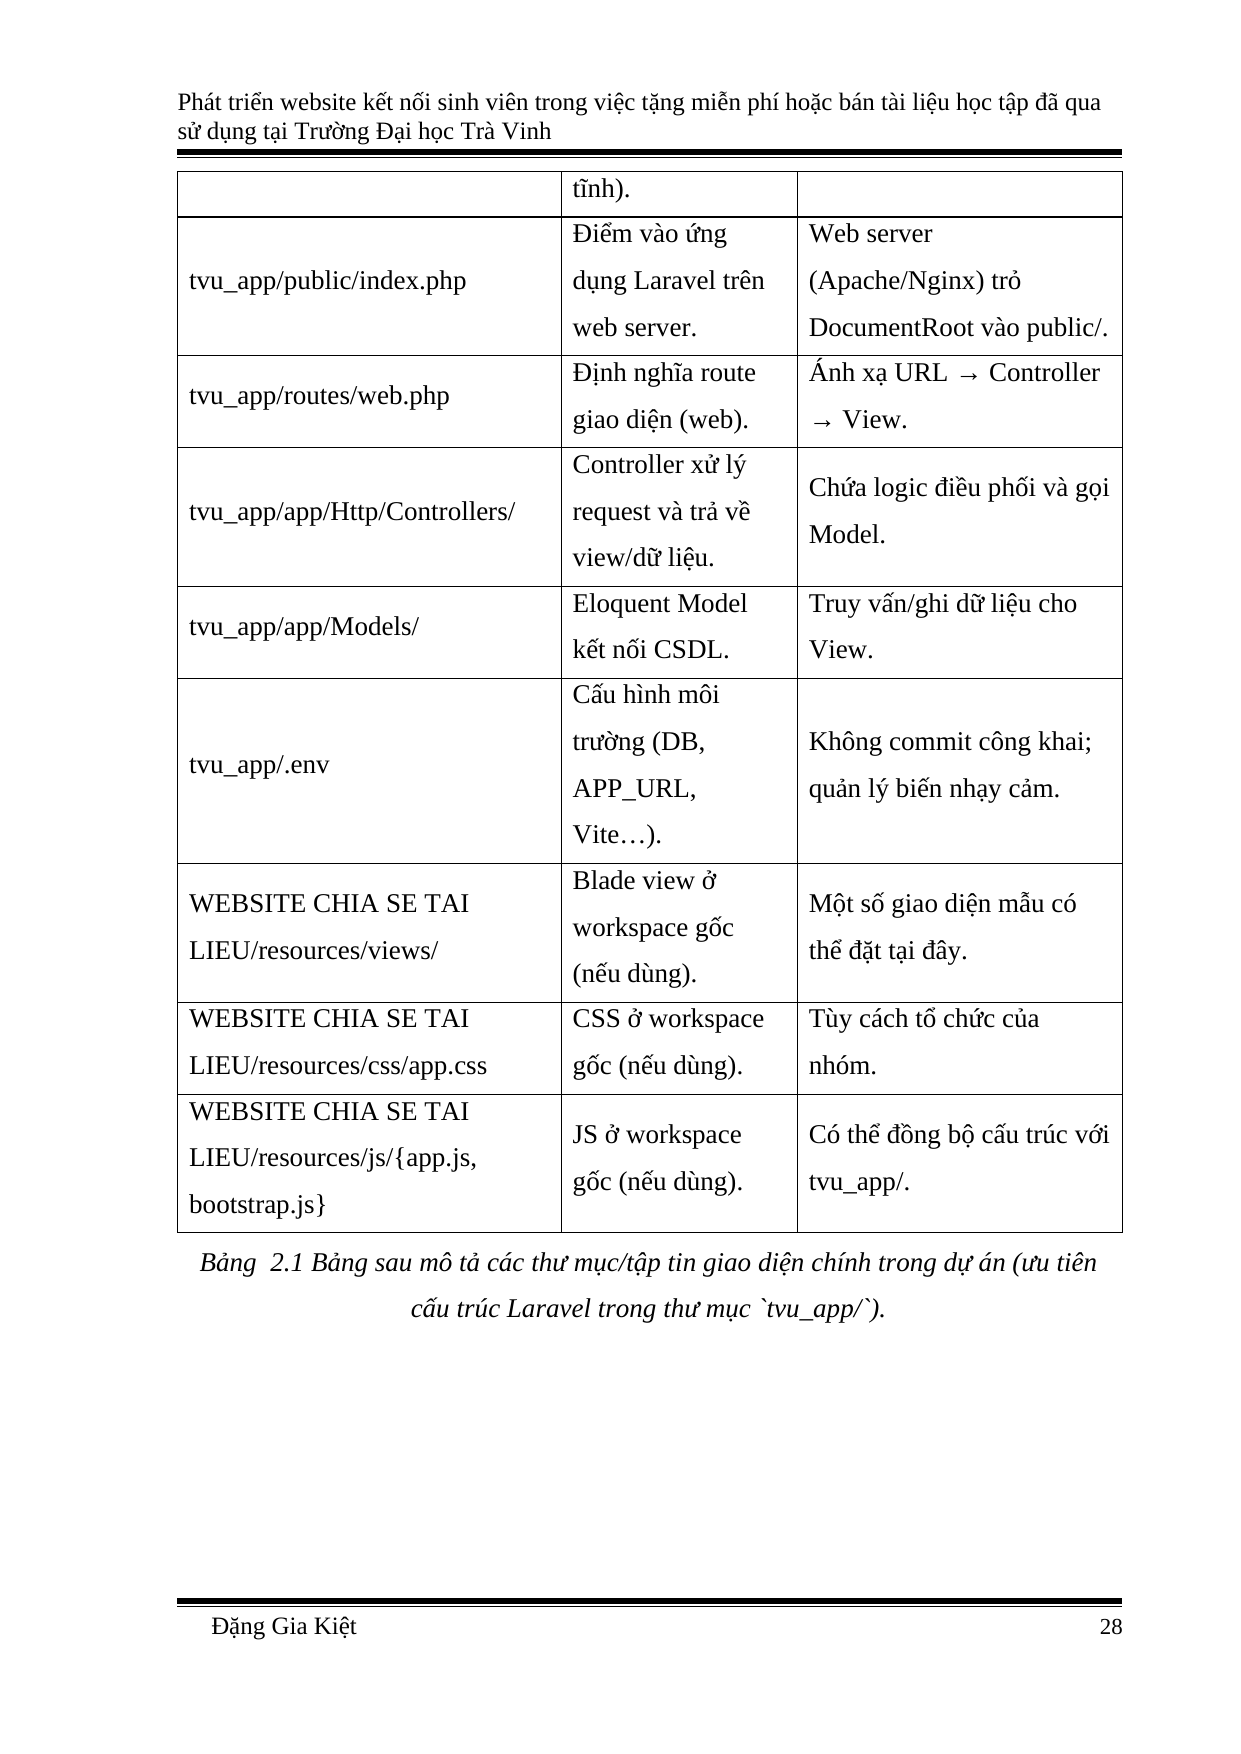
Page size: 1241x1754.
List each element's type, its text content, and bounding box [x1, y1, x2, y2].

table_cell Blade view ở workspace gốc (nếu dùng). [562, 864, 797, 1002]
table_cell Cấu hình môi trường (DB, APP_URL, Vite…). [562, 679, 797, 863]
table_cell Ánh xạ URL → Controller → View. [798, 356, 1122, 447]
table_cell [562, 172, 797, 216]
table_cell Tùy cách tổ chức của nhóm. [798, 1003, 1122, 1093]
table_cell Chứa logic điều phối và gọi Model. [798, 448, 1122, 586]
table_cell tvu_app/public/index.php [178, 218, 561, 355]
table_cell tvu_app/app/Models/ [178, 587, 561, 678]
table_cell tvu_app/.env [178, 679, 561, 863]
table_cell Có thể đồng bộ cấu trúc với tvu_app/. [798, 1095, 1122, 1232]
table_cell Eloquent Model kết nối CSDL. [562, 587, 797, 678]
table_cell Điểm vào ứng dụng Laravel trên web server. [562, 218, 797, 355]
table_cell tvu_app/app/Http/Controllers/ [178, 448, 561, 586]
table_cell Controller xử lý request và trả về view/dữ liệu. [562, 448, 797, 586]
table_cell WEBSITE CHIA SE TAI LIEU/resources/css/app.css [178, 1003, 561, 1093]
table_cell Truy vấn/ghi dữ liệu cho View. [798, 587, 1122, 678]
table_cell WEBSITE CHIA SE TAI LIEU/resources/views/ [178, 864, 561, 1002]
table_cell WEBSITE CHIA SE TAI LIEU/resources/js/{app.js, bootstrap.js} [178, 1095, 561, 1232]
table_cell Web server (Apache/Nginx) trỏ DocumentRoot vào public/. [798, 218, 1122, 355]
table_cell Định nghĩa route giao diện (web). [562, 356, 797, 447]
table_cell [798, 172, 1122, 216]
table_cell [178, 172, 561, 216]
table_cell Một số giao diện mẫu có thể đặt tại đây. [798, 864, 1122, 1002]
table_cell Không commit công khai; quản lý biến nhạy cảm. [798, 679, 1122, 863]
text Bảng . Bảng sau mô tả các thư mục/tập tin giao diện chính trong dự án (ưu tiên cấu trúc Laravel trong thư mục `tvu_app/`). [177, 1246, 1122, 1323]
table_cell CSS ở workspace gốc (nếu dùng). [562, 1003, 797, 1093]
table_cell JS ở workspace gốc (nếu dùng). [562, 1095, 797, 1232]
table_cell tvu_app/routes/web.php [178, 356, 561, 447]
